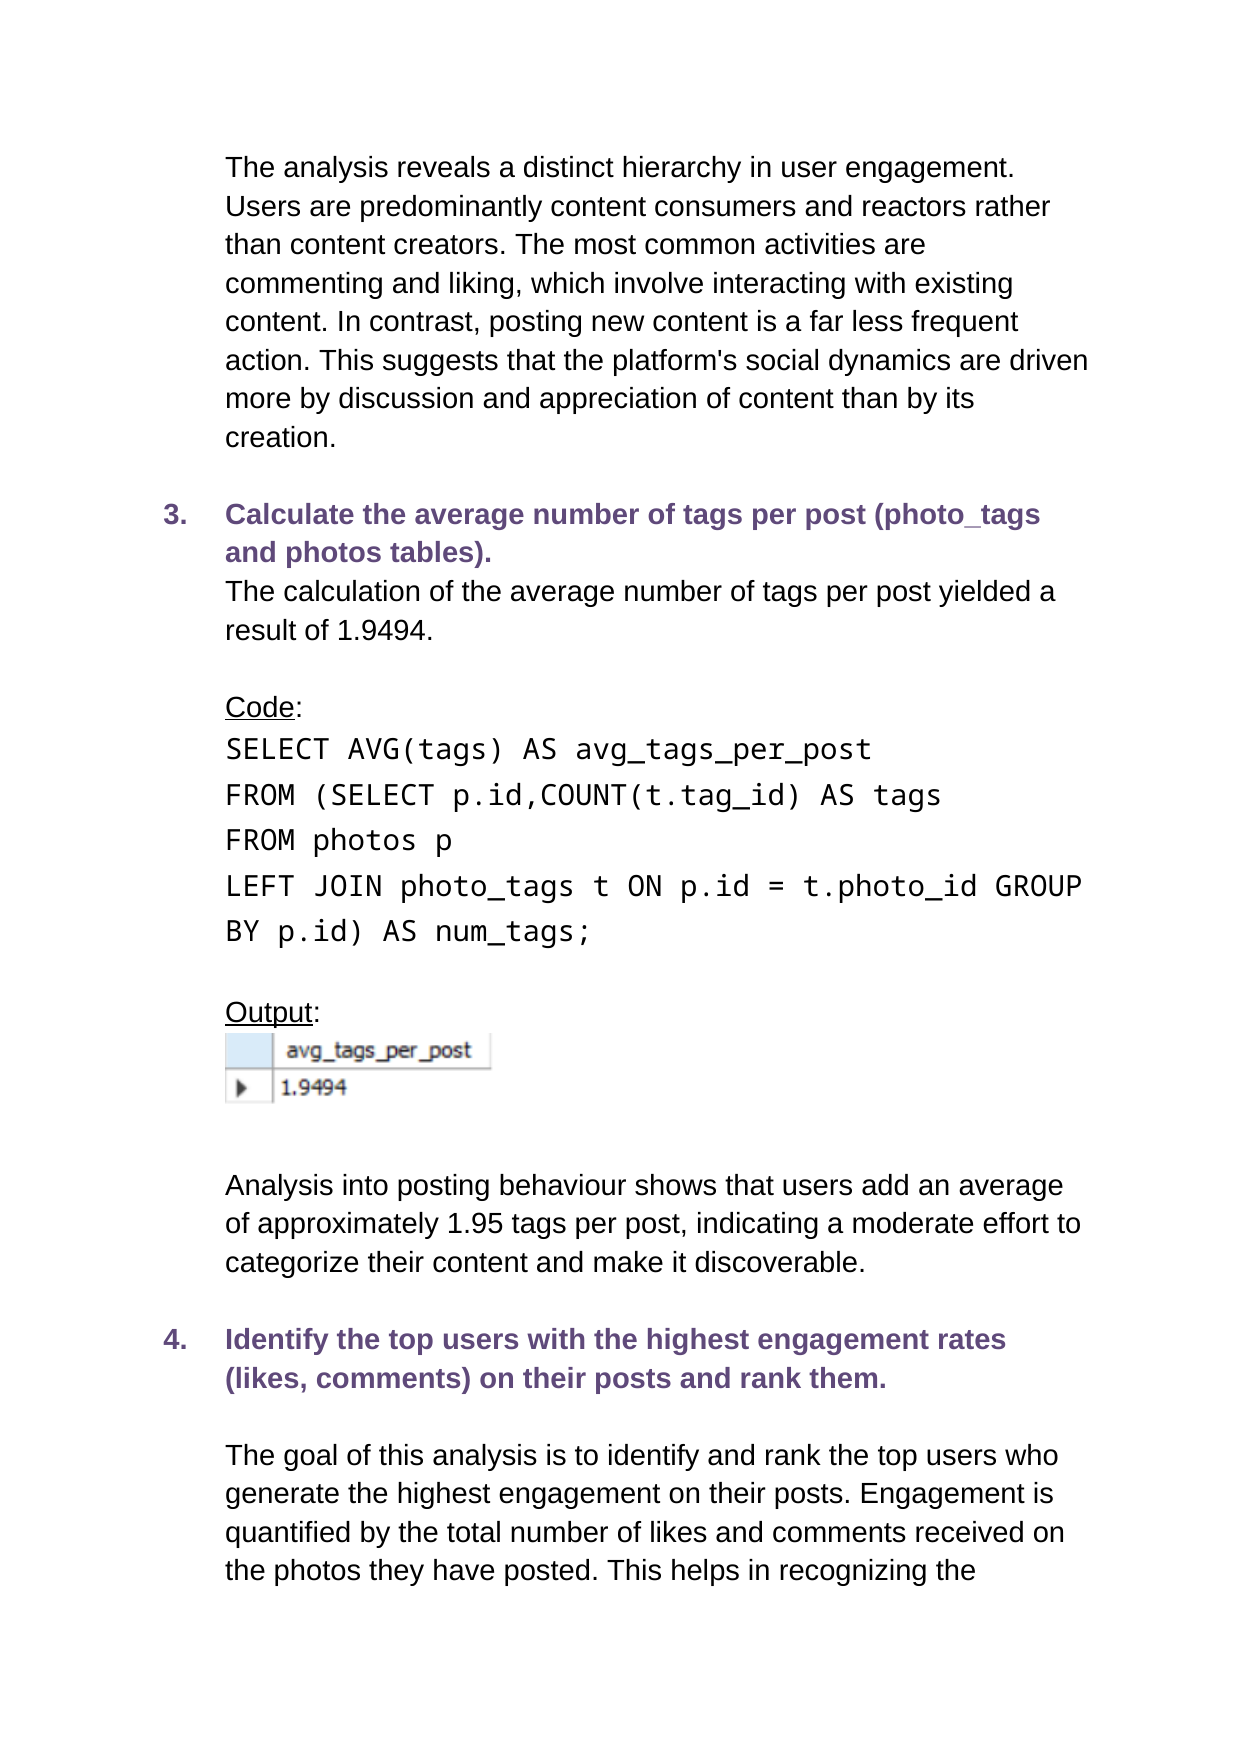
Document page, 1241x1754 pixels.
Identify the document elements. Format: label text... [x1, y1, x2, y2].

list Identify the top users with the highest engagement rates (likes, comments) on their posts and rank them. [187, 1322, 1090, 1394]
text SELECT AVG(tags) AS avg_tags_per_post [225, 728, 1090, 768]
text FROM (SELECT p.id,COUNT(t.tag_id) AS tags [225, 774, 1090, 813]
text The analysis reveals a distinct hierarchy in user engagement. Users are predominantly content consumers and reactors rather than content creators. The most common activities are commenting and liking, which involve interacting with existing content. In contrast, posting new content is a far less frequent action. This suggests that the platform's social dynamics are driven more by discussion and appreciation of content than by its creation. [225, 150, 1090, 453]
picture [225, 1033, 529, 1126]
text Output: [225, 995, 1090, 1028]
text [225, 1438, 1090, 1587]
text FROM photos p [225, 819, 1090, 859]
text The calculation of the average number of tags per post yielded a result of 1.9494. [225, 574, 1090, 646]
text LEFT JOIN photo_tags t ON p.id = t.photo_id GROUP BY p.id) AS num_tags; [225, 865, 1090, 950]
text Code: [225, 689, 1090, 723]
text Analysis into posting behaviour shows that users add an average of approximately 1.95 tags per post, indicating a moderate effort to categorize their content and make it discoverable. [225, 1168, 1090, 1278]
list Calculate the average number of tags per post (photo_tags and photos tables). [187, 497, 1090, 569]
